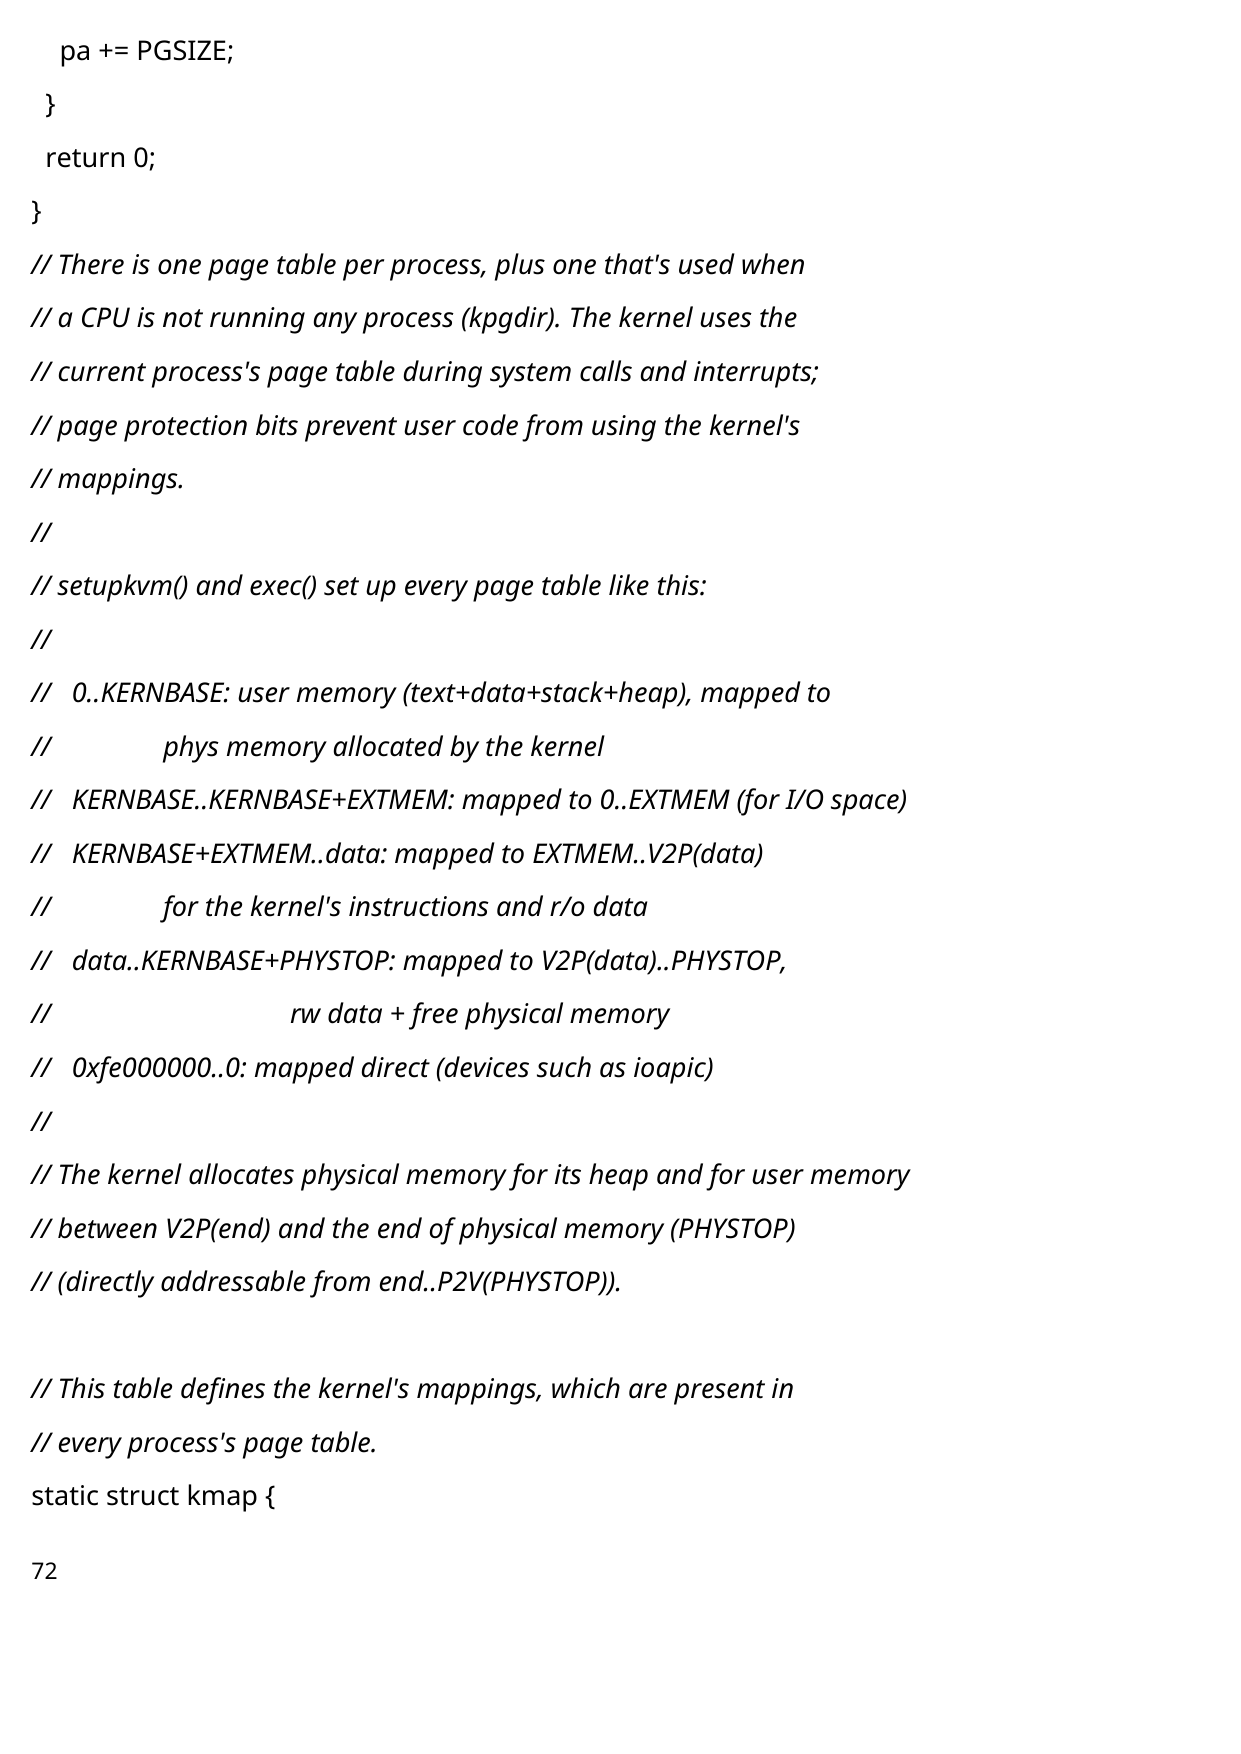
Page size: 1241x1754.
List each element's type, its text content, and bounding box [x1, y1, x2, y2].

text // data..KERNBASE+PHYSTOP: mapped to V2P(data)..PHYSTOP, [31, 941, 1209, 978]
text // between V2P(end) and the end of physical memory (PHYSTOP) [31, 1209, 1209, 1246]
text // a CPU is not running any process (kpgdir). The kernel uses the [31, 299, 1209, 336]
text pa += PGSIZE; [31, 31, 1209, 68]
text // for the kernel's instructions and r/o data [31, 888, 1209, 925]
text // KERNBASE..KERNBASE+EXTMEM: mapped to 0..EXTMEM (for I/O space) [31, 781, 1209, 818]
text } [31, 85, 1209, 122]
text // mappings. [31, 459, 1209, 496]
text // This table defines the kernel's mappings, which are present in [31, 1370, 1209, 1407]
text // 0xfe000000..0: mapped direct (devices such as ioapic) [31, 1048, 1209, 1085]
text // [31, 513, 1209, 550]
text // There is one page table per process, plus one that's used when [31, 245, 1209, 282]
text // The kernel allocates physical memory for its heap and for user memory [31, 1156, 1209, 1192]
text // [31, 620, 1209, 657]
text // every process's page table. [31, 1423, 1209, 1460]
text // (directly addressable from end..P2V(PHYSTOP)). [31, 1263, 1209, 1299]
text // current process's page table during system calls and interrupts; [31, 352, 1209, 389]
text return 0; [31, 138, 1209, 175]
text // phys memory allocated by the kernel [31, 727, 1209, 764]
text static struct kmap { [31, 1477, 1209, 1514]
text // setupkvm() and exec() set up every page table like this: [31, 567, 1209, 603]
text // [31, 1102, 1209, 1139]
text // page protection bits prevent user code from using the kernel's [31, 406, 1209, 443]
text // KERNBASE+EXTMEM..data: mapped to EXTMEM..V2P(data) [31, 834, 1209, 871]
text } [31, 192, 1209, 229]
text // 0..KERNBASE: user memory (text+data+stack+heap), mapped to [31, 674, 1209, 711]
text // rw data + free physical memory [31, 995, 1209, 1032]
